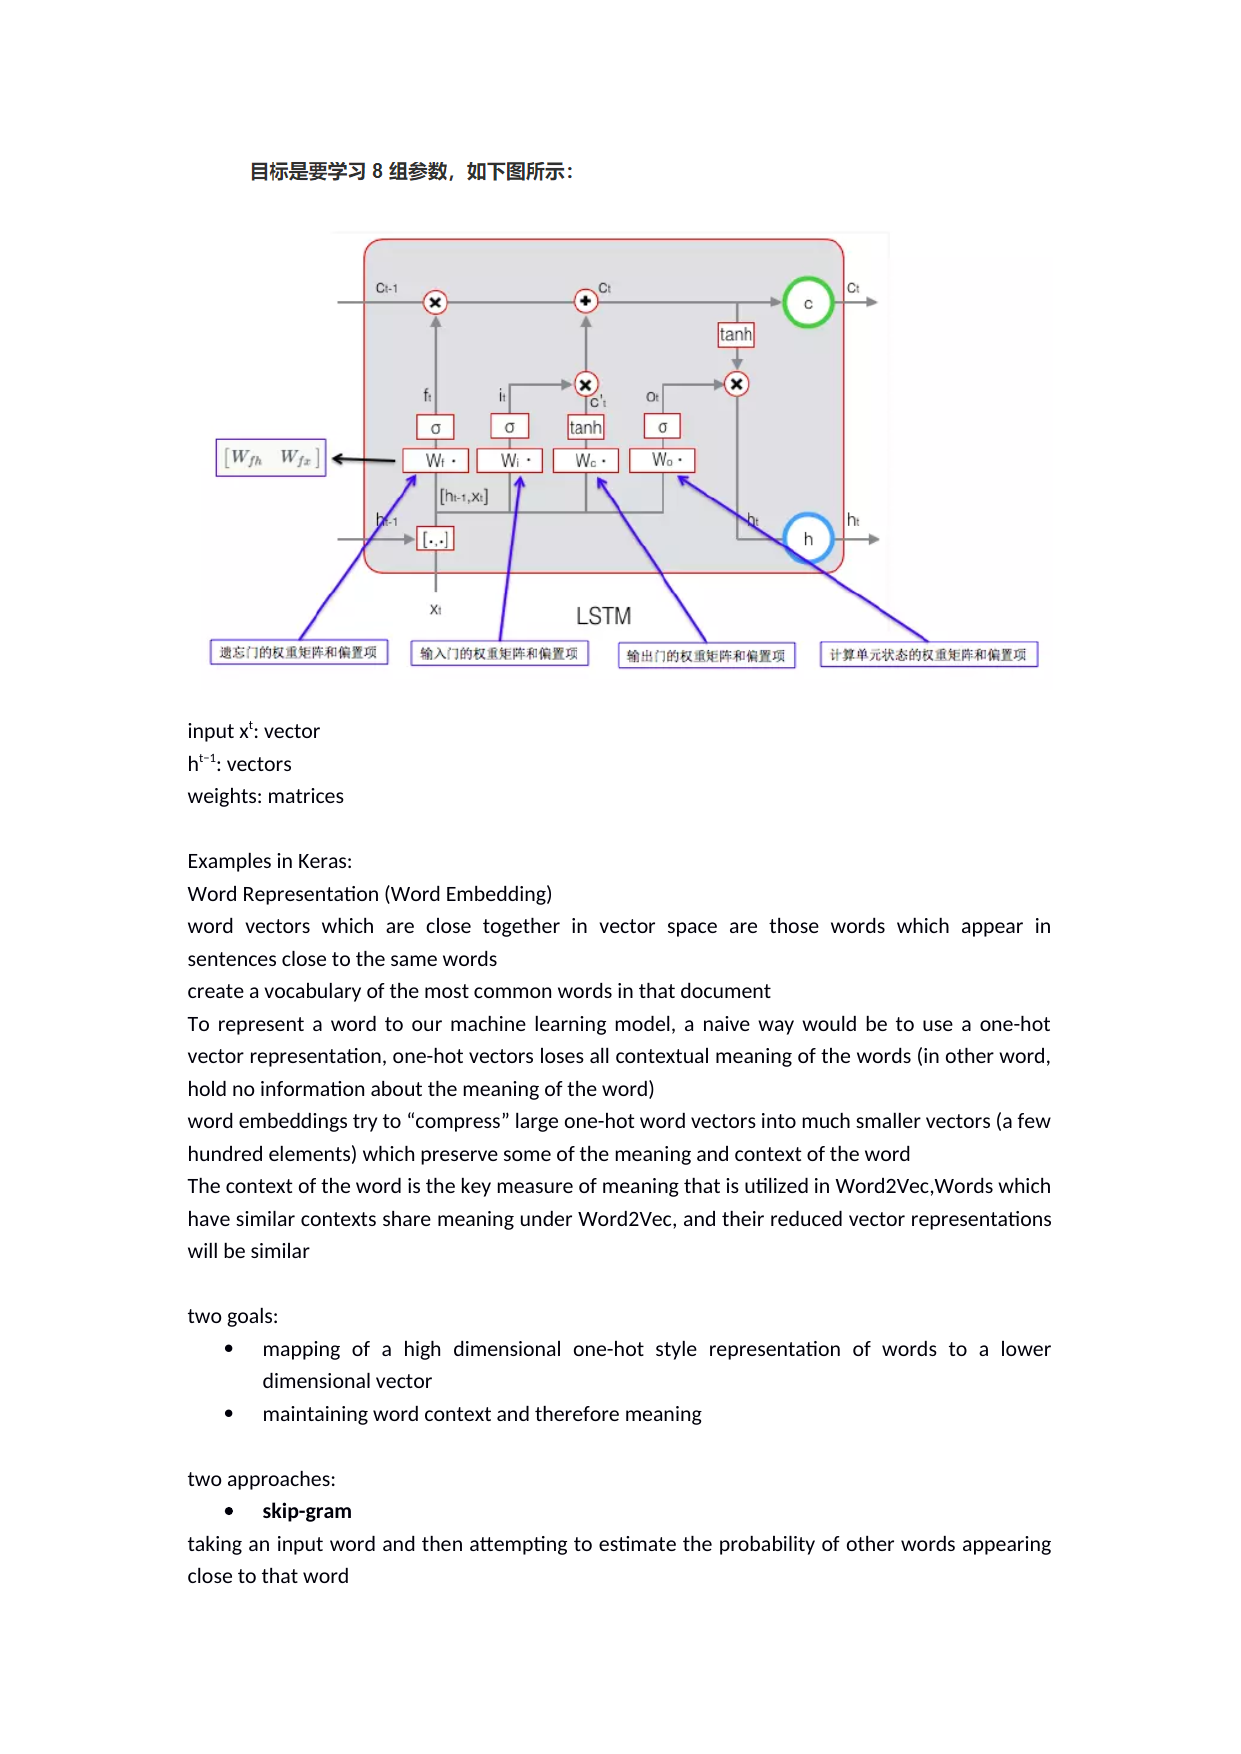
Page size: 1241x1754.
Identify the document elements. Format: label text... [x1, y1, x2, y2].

text weights: matrices [187, 779, 1053, 812]
text taking an input word and then attempting to estimate the probability of other words appearing close to that word [187, 1527, 1053, 1592]
text input xt: vector [187, 714, 1053, 747]
text word embeddings try to “compress” large one-hot word vectors into much smaller vectors (a few hundred elements) which preserve some of the meaning and context of the word [187, 1104, 1053, 1169]
text two approaches: [187, 1462, 1053, 1494]
text word vectors which are close together in vector space are those words which appear in sentences close to the same words [187, 909, 1053, 974]
text create a vocabulary of the most common words in that document [187, 974, 1053, 1007]
list mapping of a high dimensional one-hot style representation of words to a lower dimensional vector [225, 1332, 1053, 1397]
text two goals: [187, 1299, 1053, 1332]
list skip-gram [225, 1494, 1053, 1527]
list maintaining word context and therefore meaning [225, 1397, 1053, 1429]
text ht−1: vectors [187, 747, 1053, 779]
text Examples in Keras: [187, 844, 1053, 877]
text Word Representation (Word Embedding) [187, 877, 1053, 909]
picture [187, 162, 1053, 690]
text To represent a word to our machine learning model, a naive way would be to use a one-hot vector representation, one-hot vectors loses all contextual meaning of the words (in other word, hold no information about the meaning of the word) [187, 1007, 1053, 1104]
text The context of the word is the key measure of meaning that is utilized in Word2Vec,Words which have similar contexts share meaning under Word2Vec, and their reduced vector representations will be similar [187, 1169, 1053, 1267]
